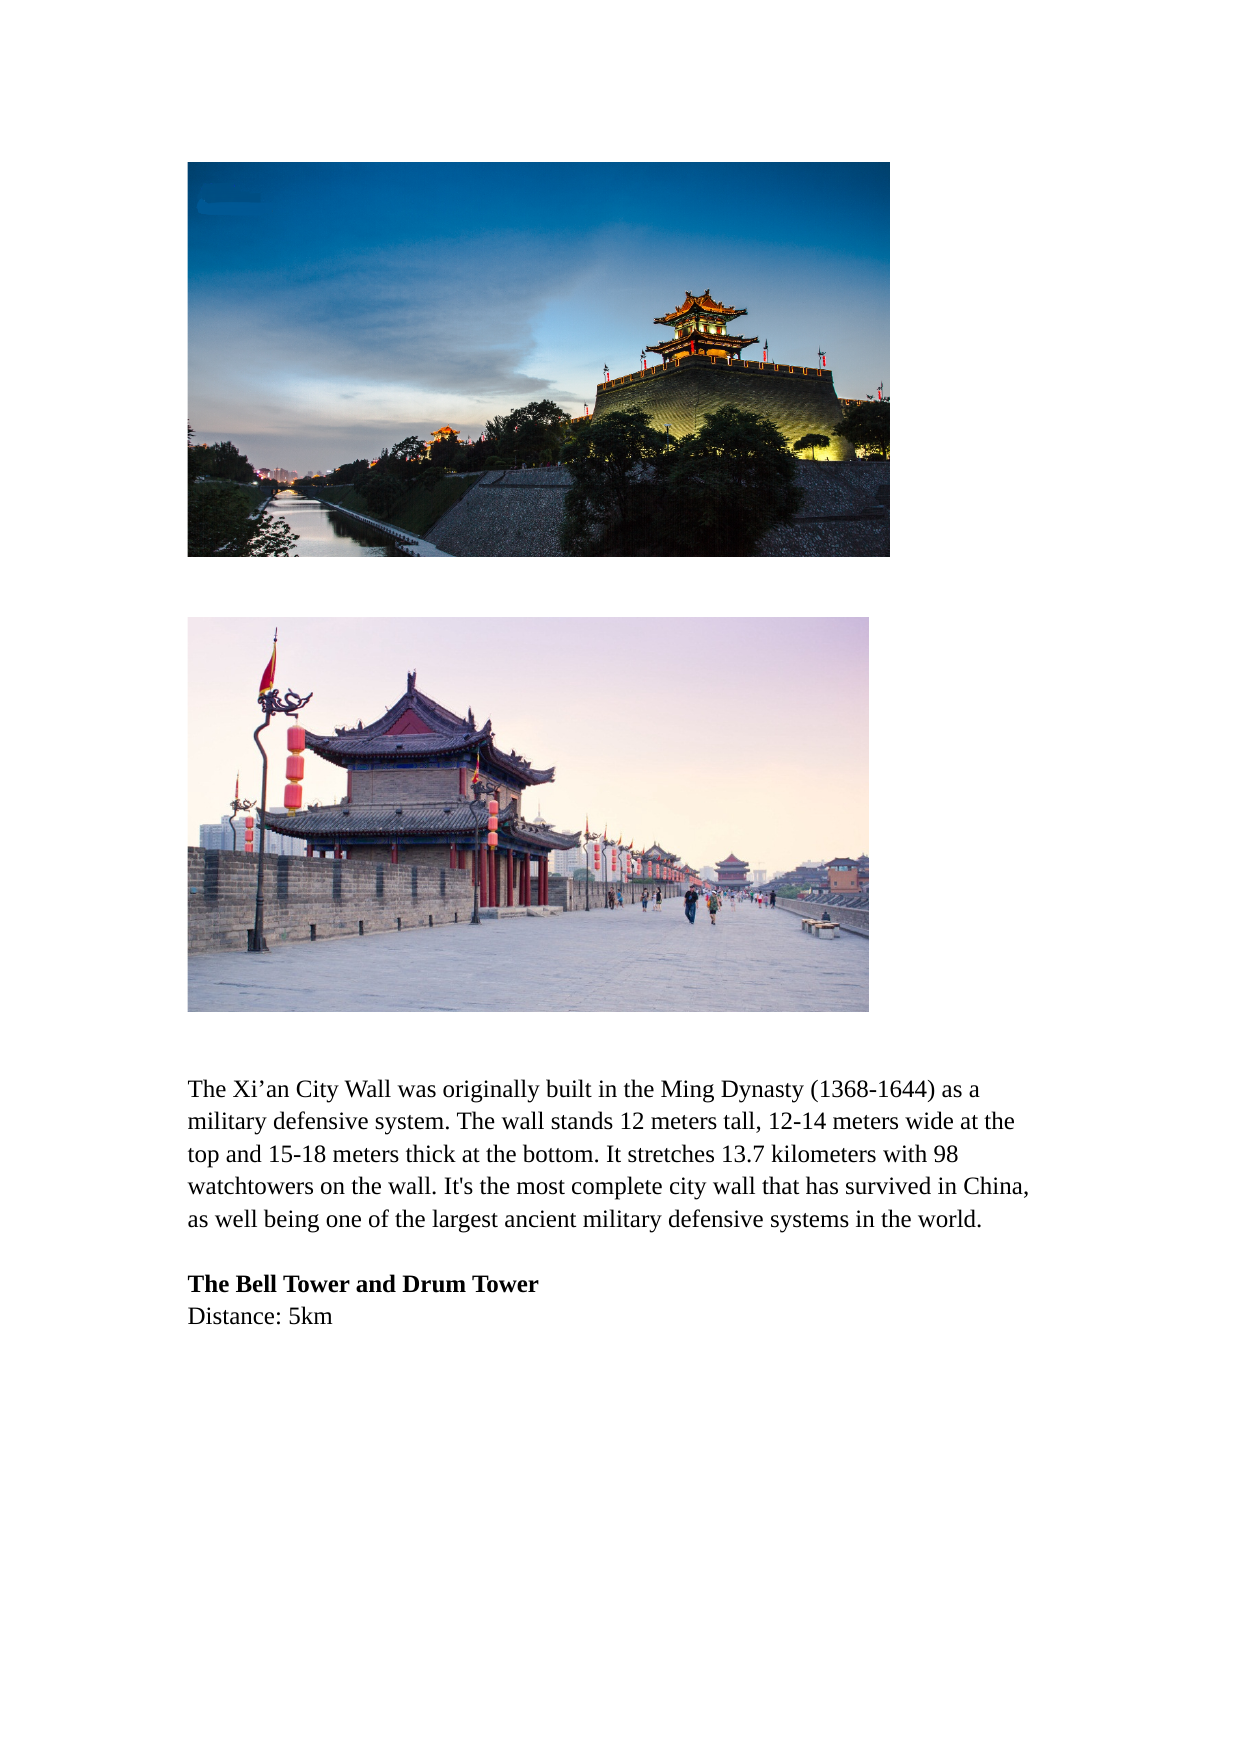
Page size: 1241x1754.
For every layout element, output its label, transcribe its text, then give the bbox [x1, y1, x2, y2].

text Distance: 5km [187, 1299, 1053, 1332]
text The Xi’an City Wall was originally built in the Ming Dynasty (1368-1644) as a military defensive system. The wall stands 12 meters tall, 12-14 meters wide at the top and 15-18 meters thick at the bottom. It stretches 13.7 kilometers with 98 watchtowers on the wall. It's the most complete city wall that has survived in China, as well being one of the largest ancient military defensive systems in the world. [187, 1072, 1053, 1234]
picture [187, 222, 890, 557]
picture [187, 617, 869, 1012]
text The Bell Tower and Drum Tower [187, 1267, 1053, 1299]
picture [187, 162, 890, 263]
